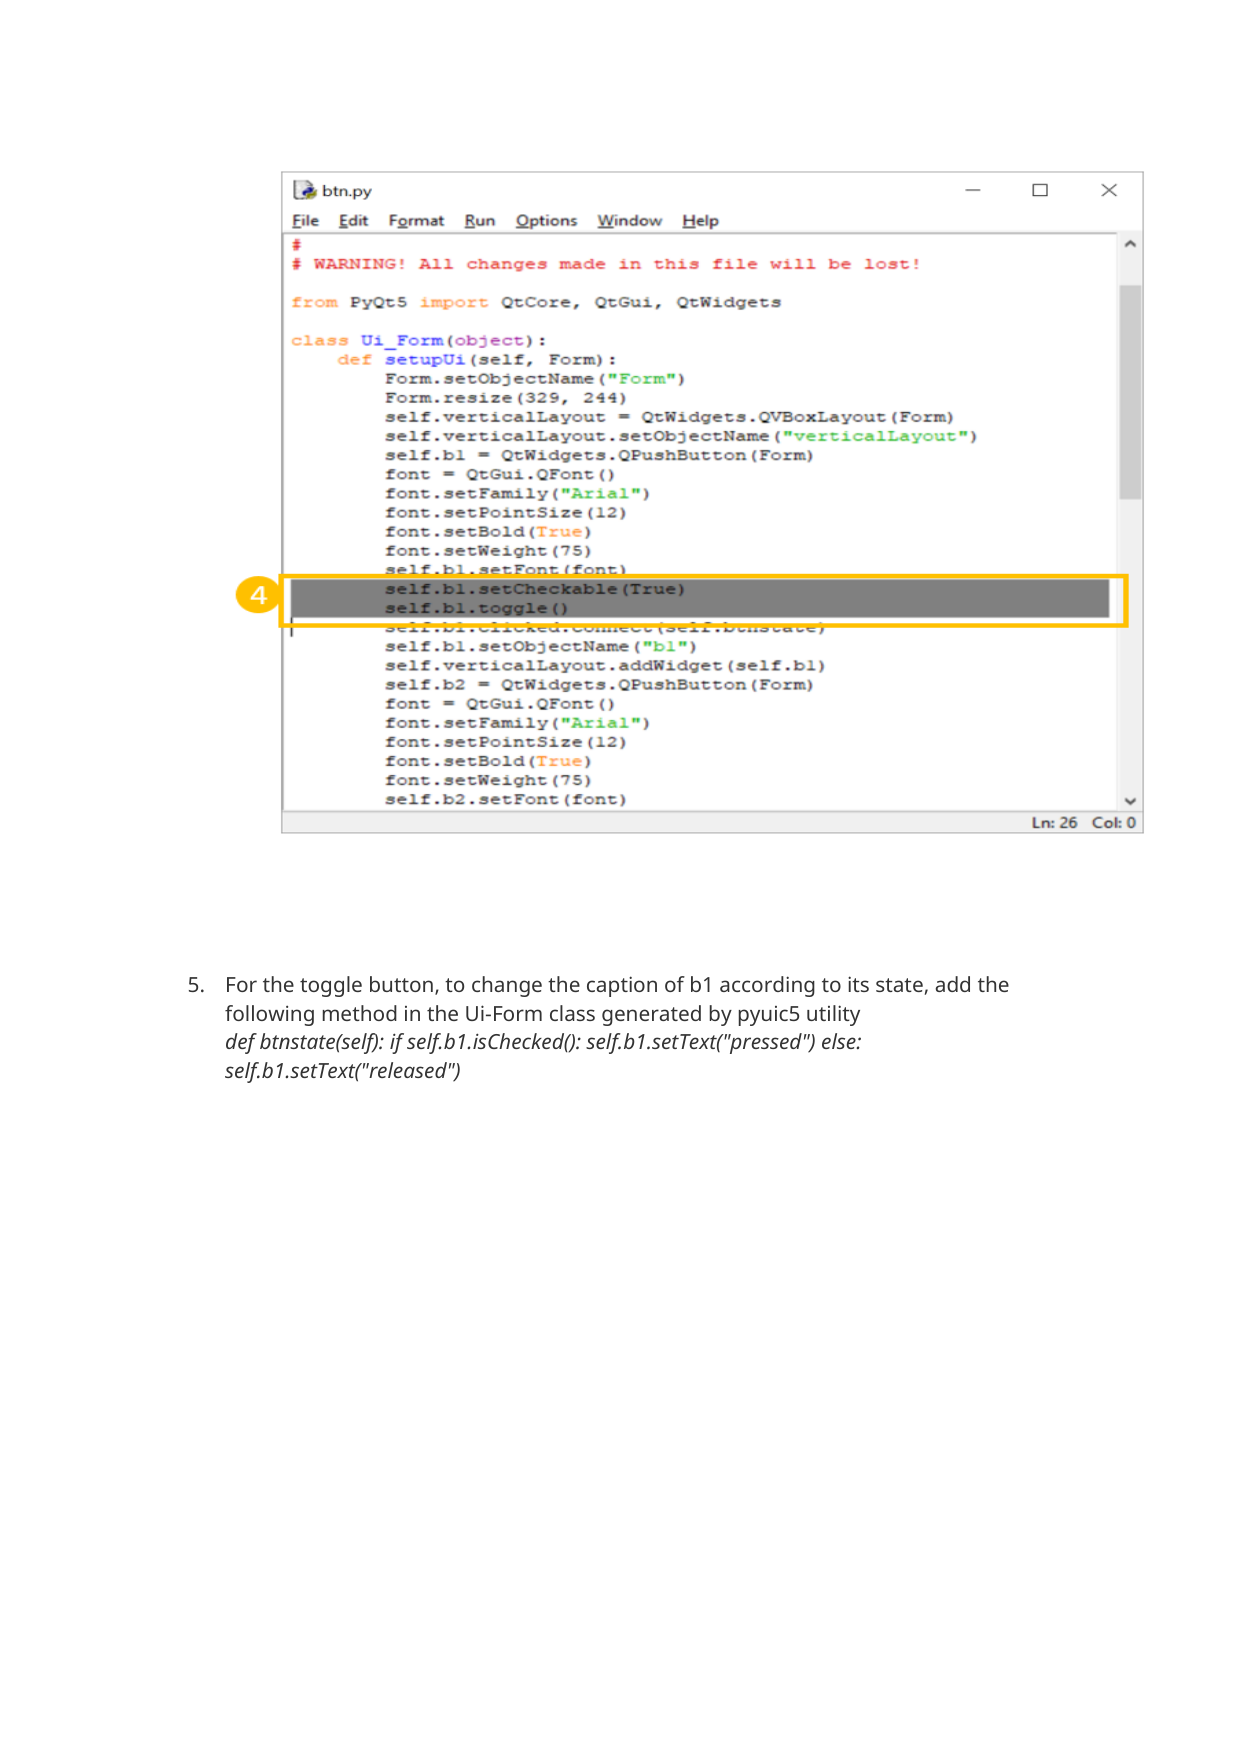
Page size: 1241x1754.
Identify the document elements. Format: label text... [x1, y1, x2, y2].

list For the toggle button, to change the caption of b1 according to its state, add the following method in the Ui-Form class generated by pyuic5 utility def btnstate(self): if self.b1.isChecked(): self.b1.setText("pressed") else: self.b1.setText("released") [187, 970, 1090, 1112]
picture [225, 150, 1166, 856]
